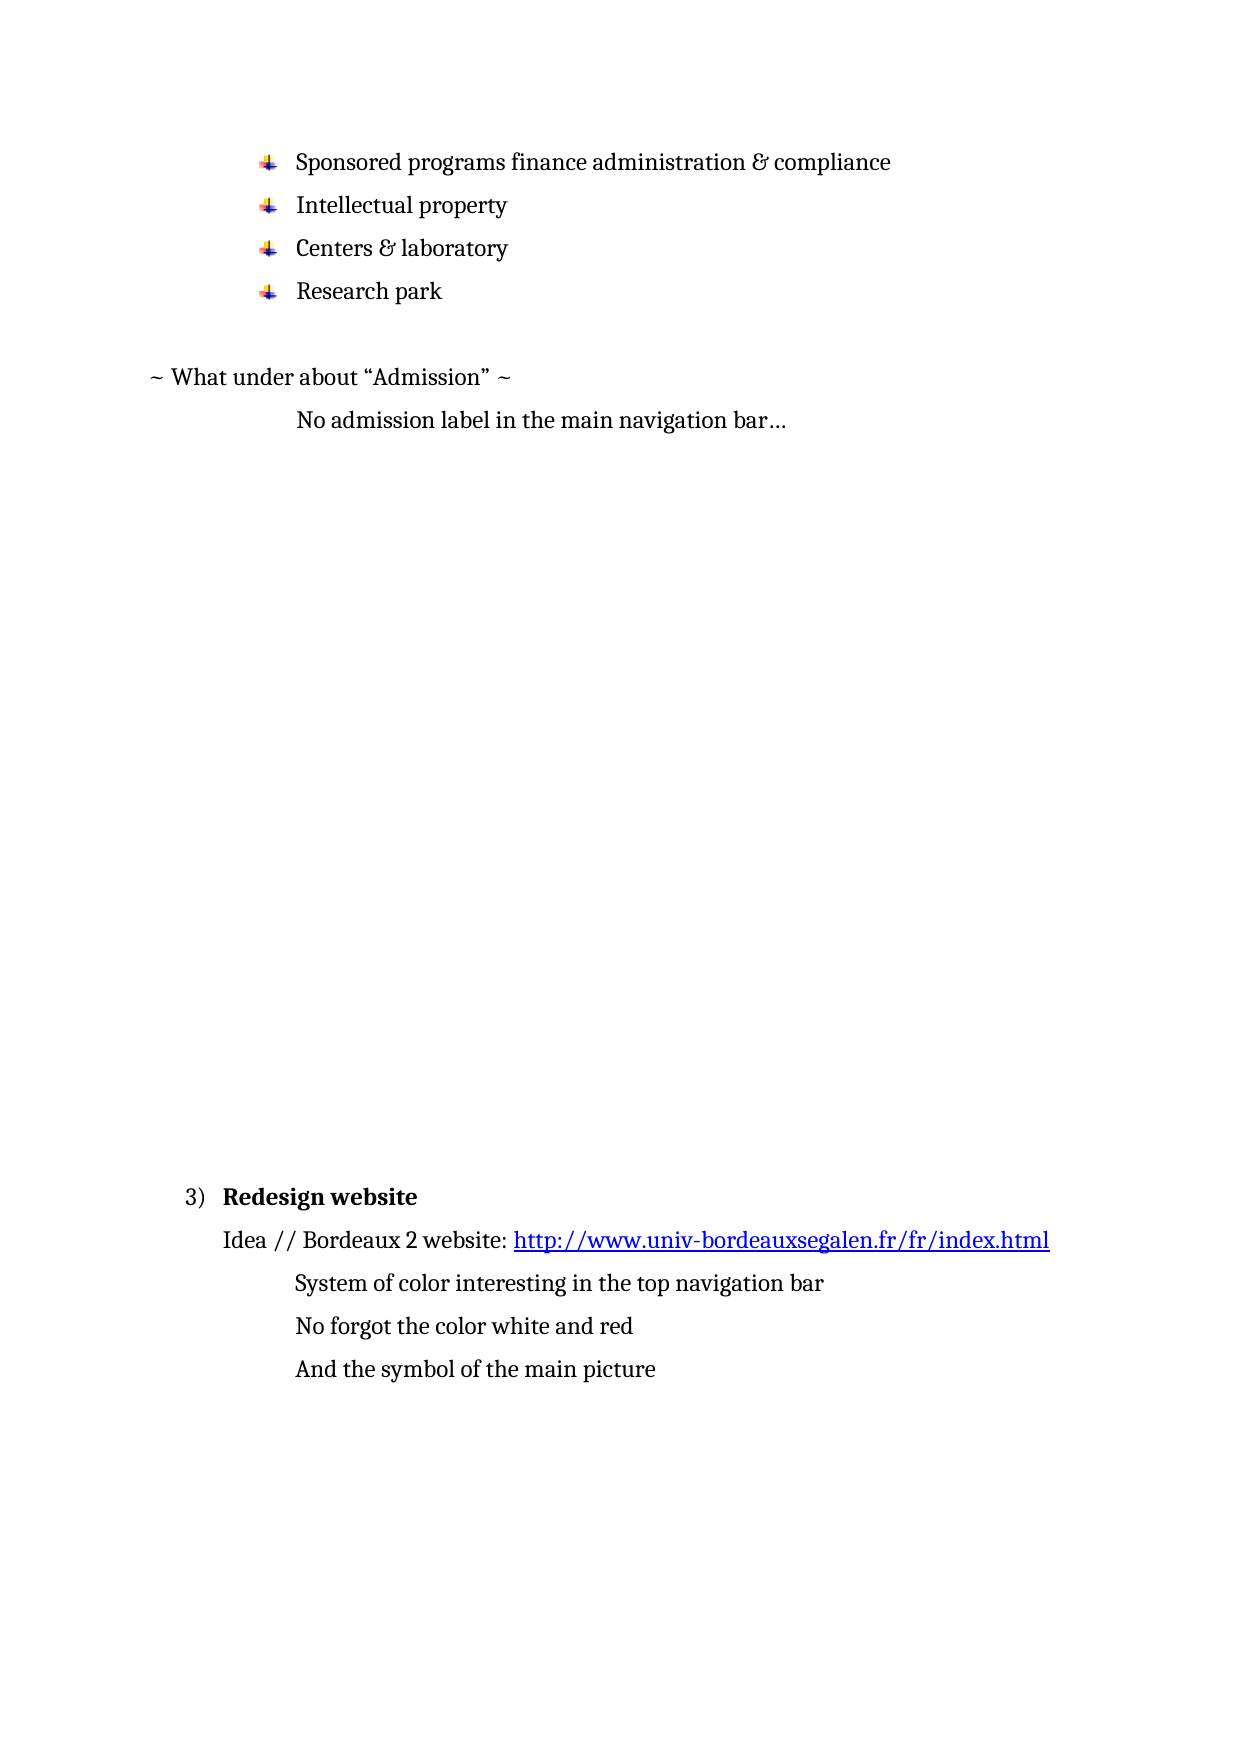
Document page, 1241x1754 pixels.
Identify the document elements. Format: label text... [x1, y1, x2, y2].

picture [259, 239, 277, 257]
list Intellectual property [258, 191, 1093, 219]
picture [259, 283, 277, 300]
list Research park [258, 277, 1093, 306]
picture [259, 153, 277, 171]
list Centers & laboratory [258, 234, 1093, 263]
text System of color interesting in the top navigation bar [223, 1269, 1093, 1298]
text ~ What under about “Admission” ~ [148, 363, 1093, 392]
list Sponsored programs finance administration & compliance [258, 148, 1093, 176]
list Idea // Bordeaux 2 website: http://www.univ-bordeauxsegalen.fr/fr/index.html [223, 1226, 1093, 1254]
text And the symbol of the main picture [223, 1355, 1093, 1384]
text No forgot the color white and red [223, 1312, 1093, 1341]
list No admission label in the main navigation bar… [296, 406, 1093, 435]
list Redesign website [185, 1183, 1093, 1211]
picture [259, 196, 277, 214]
